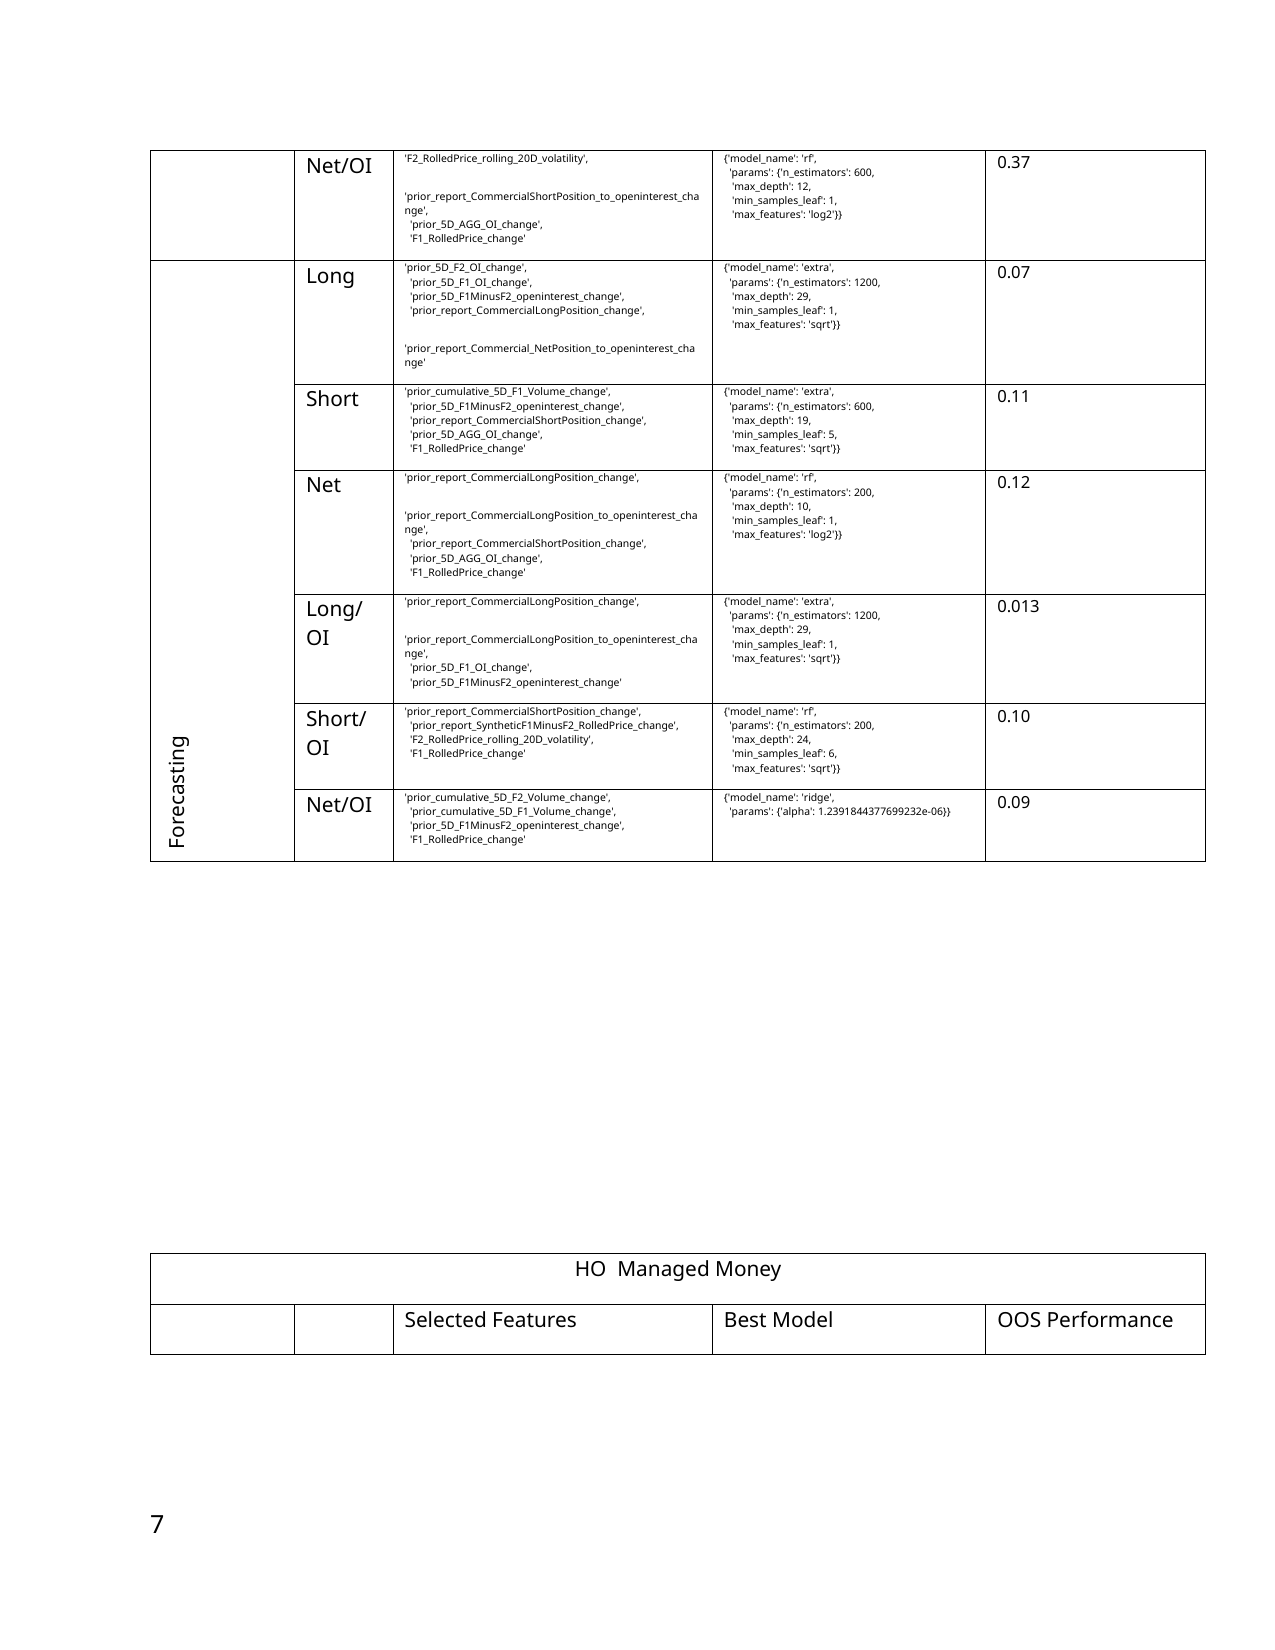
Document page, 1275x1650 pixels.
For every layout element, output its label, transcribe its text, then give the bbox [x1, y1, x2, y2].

table_cell {'model_name': 'ridge', 'params': {'alpha': 1.2391844377699232e-06}} [713, 790, 985, 861]
table_cell 'prior_cumulative_5D_F1_Volume_change', 'prior_5D_F1MinusF2_openinterest_change', 'prior_report_CommercialShortPosition_change', 'prior_5D_AGG_OI_change', 'F1_RolledPrice_change' [394, 385, 712, 469]
table_cell OOS Performance [986, 1305, 1205, 1354]
table_cell 'prior_report_CommercialShortPosition_change', 'prior_report_SyntheticF1MinusF2_RolledPrice_change', 'F2_RolledPrice_rolling_20D_volatility', 'F1_RolledPrice_change' [394, 704, 712, 789]
table_cell 0.07 [986, 261, 1205, 383]
table_cell 'prior_cumulative_5D_F2_Volume_change', 'prior_cumulative_5D_F1_Volume_change', 'prior_5D_F1MinusF2_openinterest_change', 'F1_RolledPrice_change' [394, 790, 712, 861]
table_cell 0.11 [986, 385, 1205, 469]
table_cell Forecasting [151, 261, 294, 861]
table_cell {'model_name': 'rf', 'params': {'n_estimators': 200, 'max_depth': 24, 'min_samples_leaf': 6, 'max_features': 'sqrt'}} [713, 704, 985, 789]
table_cell {'model_name': 'extra', 'params': {'n_estimators': 1200, 'max_depth': 29, 'min_samples_leaf': 1, 'max_features': 'sqrt'}} [713, 261, 985, 383]
table_cell Short [295, 385, 393, 469]
table_cell [295, 1305, 393, 1354]
table_cell 0.09 [986, 790, 1205, 861]
table_cell {'model_name': 'rf', 'params': {'n_estimators': 600, 'max_depth': 12, 'min_samples_leaf': 1, 'max_features': 'log2'}} [713, 151, 985, 260]
table_cell {'model_name': 'rf', 'params': {'n_estimators': 200, 'max_depth': 10, 'min_samples_leaf': 1, 'max_features': 'log2'}} [713, 471, 985, 593]
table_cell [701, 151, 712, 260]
table_cell 'prior_report_CommercialLongPosition_change', 'prior_report_CommercialLongPosition_to_openinterest_change', 'prior_report_CommercialShortPosition_change', 'prior_5D_AGG_OI_change', 'F1_RolledPrice_change' [394, 471, 712, 593]
table_cell 'prior_5D_F2_OI_change', 'prior_5D_F1_OI_change', 'prior_5D_F1MinusF2_openinterest_change', 'prior_report_CommercialLongPosition_change', 'prior_report_Commercial_NetPosition_to_openinterest_change' [394, 261, 712, 383]
table_cell Net [295, 471, 393, 593]
table_header HO Managed Money [151, 1254, 1205, 1304]
table_cell Long/OI [295, 595, 393, 703]
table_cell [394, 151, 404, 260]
table_cell 0.10 [986, 704, 1205, 789]
table_cell Best Model [713, 1305, 985, 1354]
table_cell 0.12 [986, 471, 1205, 593]
table_cell {'model_name': 'extra', 'params': {'n_estimators': 600, 'max_depth': 19, 'min_samples_leaf': 5, 'max_features': 'sqrt'}} [713, 385, 985, 469]
table_cell Long [295, 261, 393, 383]
table_cell Selected Features [394, 1305, 712, 1354]
table_cell 0.37 [986, 151, 1205, 260]
table_cell Net/OI [295, 151, 393, 260]
table_cell [151, 1305, 294, 1354]
table_cell 'prior_report_CommercialLongPosition_change', 'prior_report_CommercialLongPosition_to_openinterest_change', 'prior_5D_F1_OI_change', 'prior_5D_F1MinusF2_openinterest_change' [394, 595, 712, 703]
table_cell Short/OI [295, 704, 393, 789]
table_cell Net/OI [295, 790, 393, 861]
table_cell {'model_name': 'extra', 'params': {'n_estimators': 1200, 'max_depth': 29, 'min_samples_leaf': 1, 'max_features': 'sqrt'}} [713, 595, 985, 703]
table_cell 0.013 [986, 595, 1205, 703]
